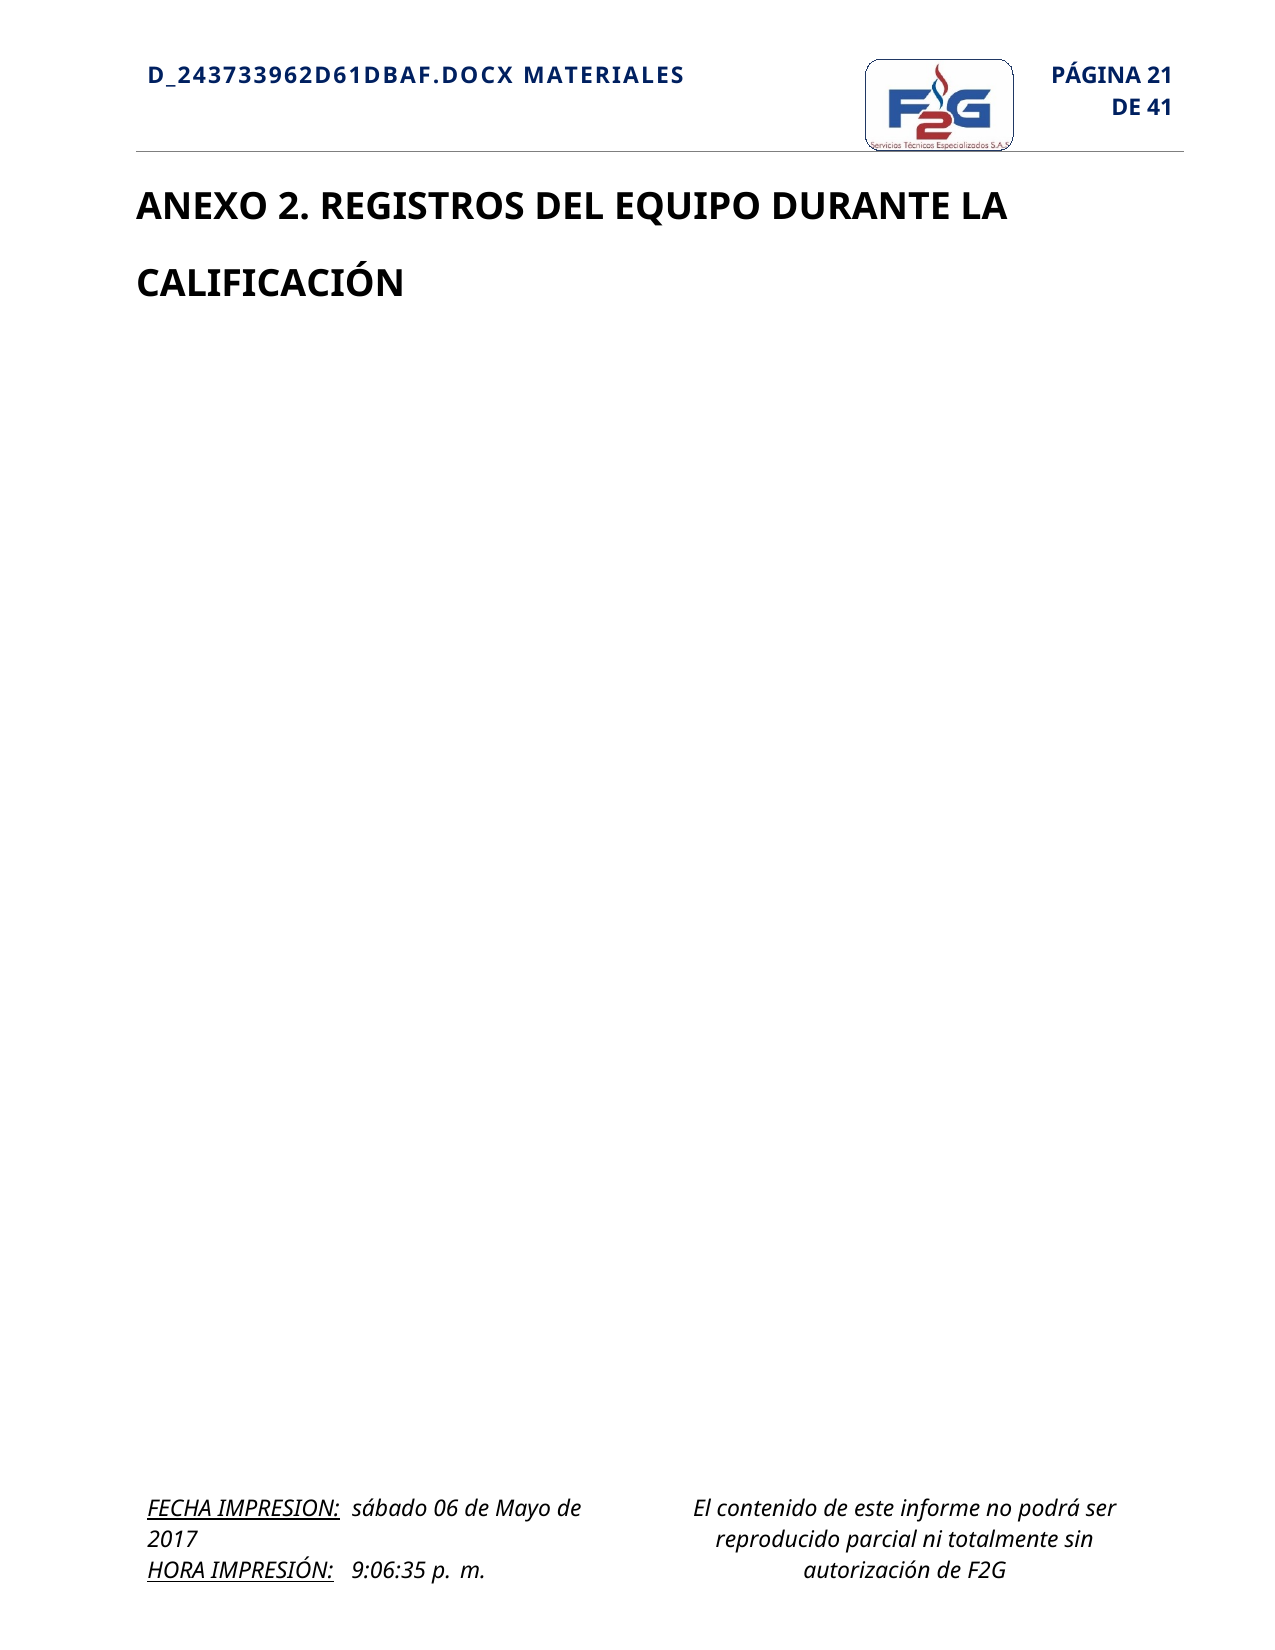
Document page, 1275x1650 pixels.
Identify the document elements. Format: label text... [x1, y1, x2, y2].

text ANEXO 2. REGISTROS DEL EQUIPO DURANTE LA CALIFICACIÓN [136, 180, 1163, 307]
picture [865, 59, 1013, 150]
